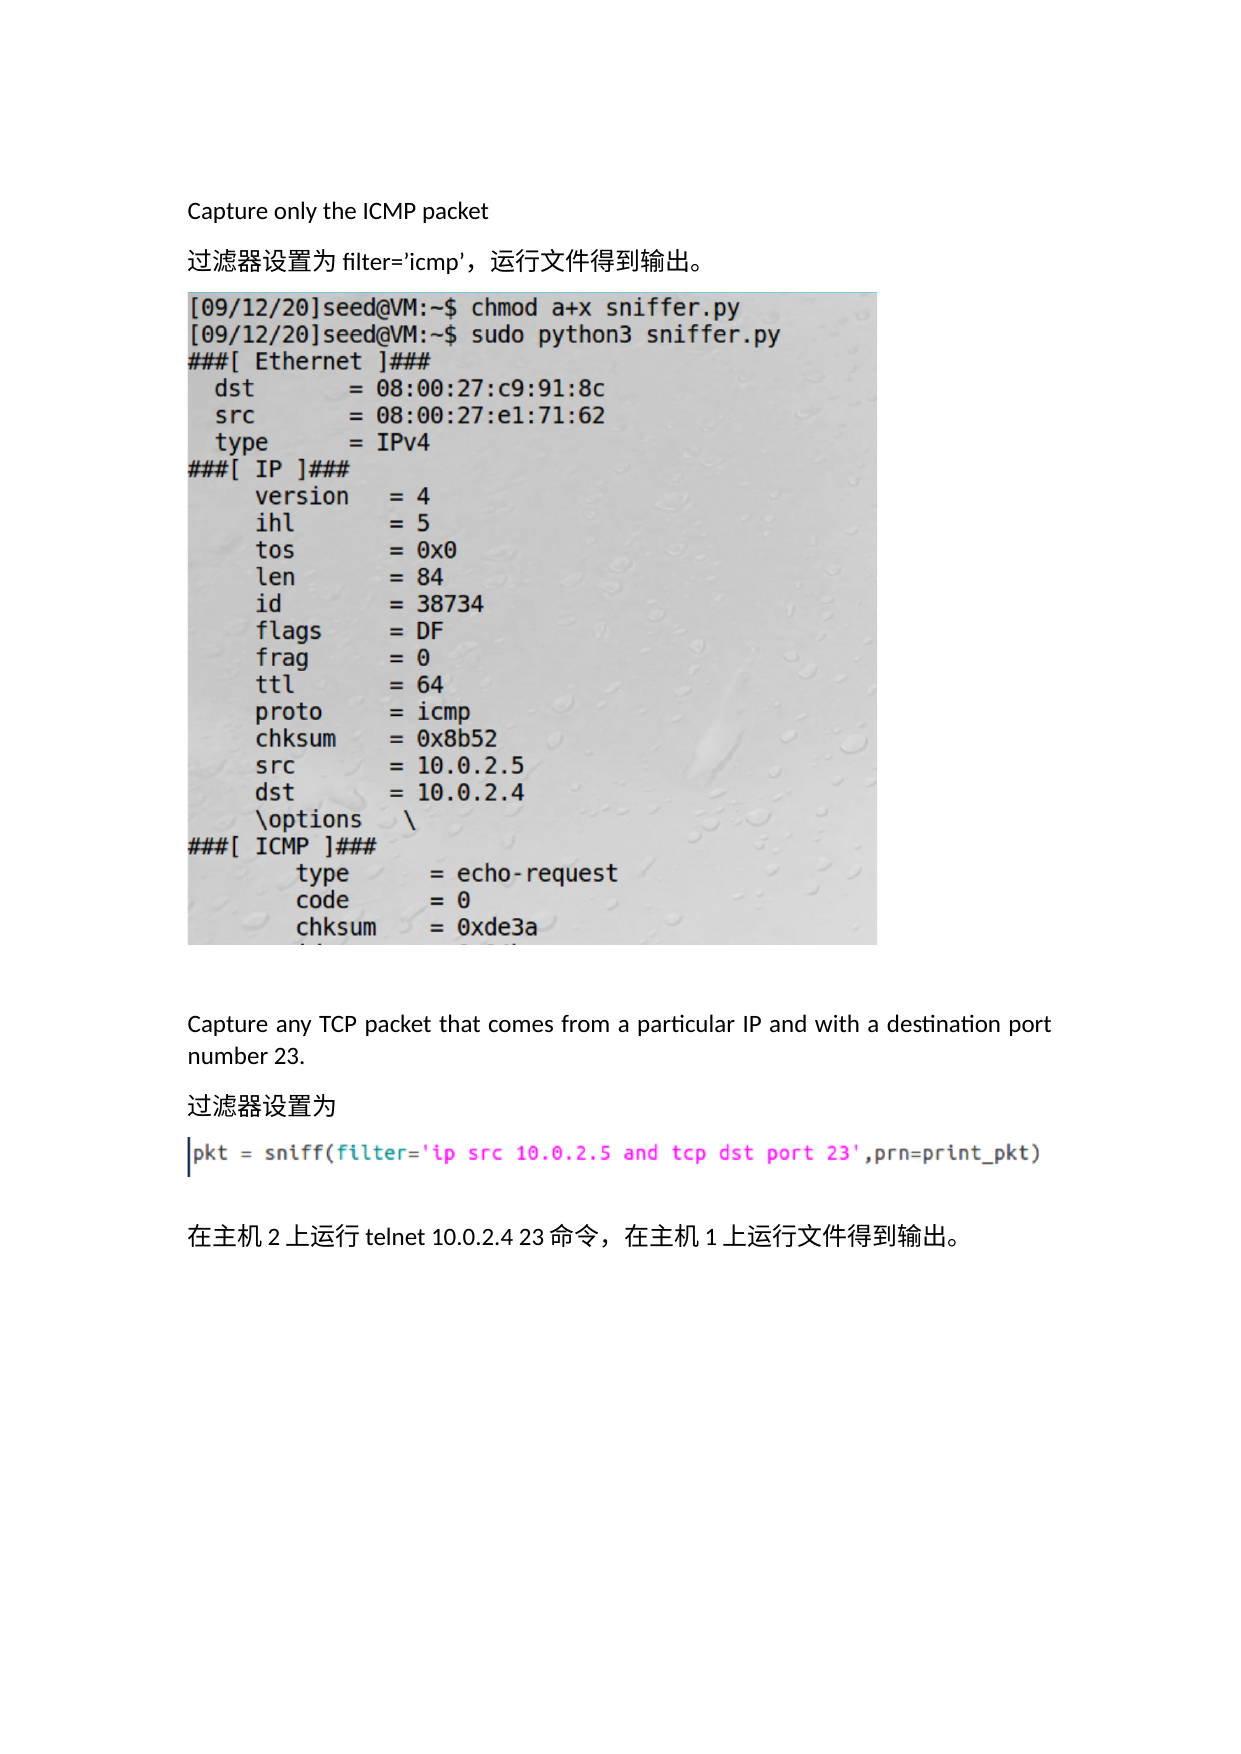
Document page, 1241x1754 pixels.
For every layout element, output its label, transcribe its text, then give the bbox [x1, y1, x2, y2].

text Capture only the ICMP packet [187, 194, 1053, 227]
text 过滤器设置为filter=’icmp’，运行文件得到输出。 [187, 227, 1053, 292]
picture [187, 1137, 1053, 1177]
text Capture any TCP packet that comes from a particular IP and with a destination port number 23. [187, 1007, 1053, 1072]
text 过滤器设置为 [187, 1072, 1053, 1137]
text 在主机2上运行telnet 10.0.2.4 23命令，在主机1上运行文件得到输出。 [187, 1202, 1053, 1267]
picture [187, 292, 878, 945]
